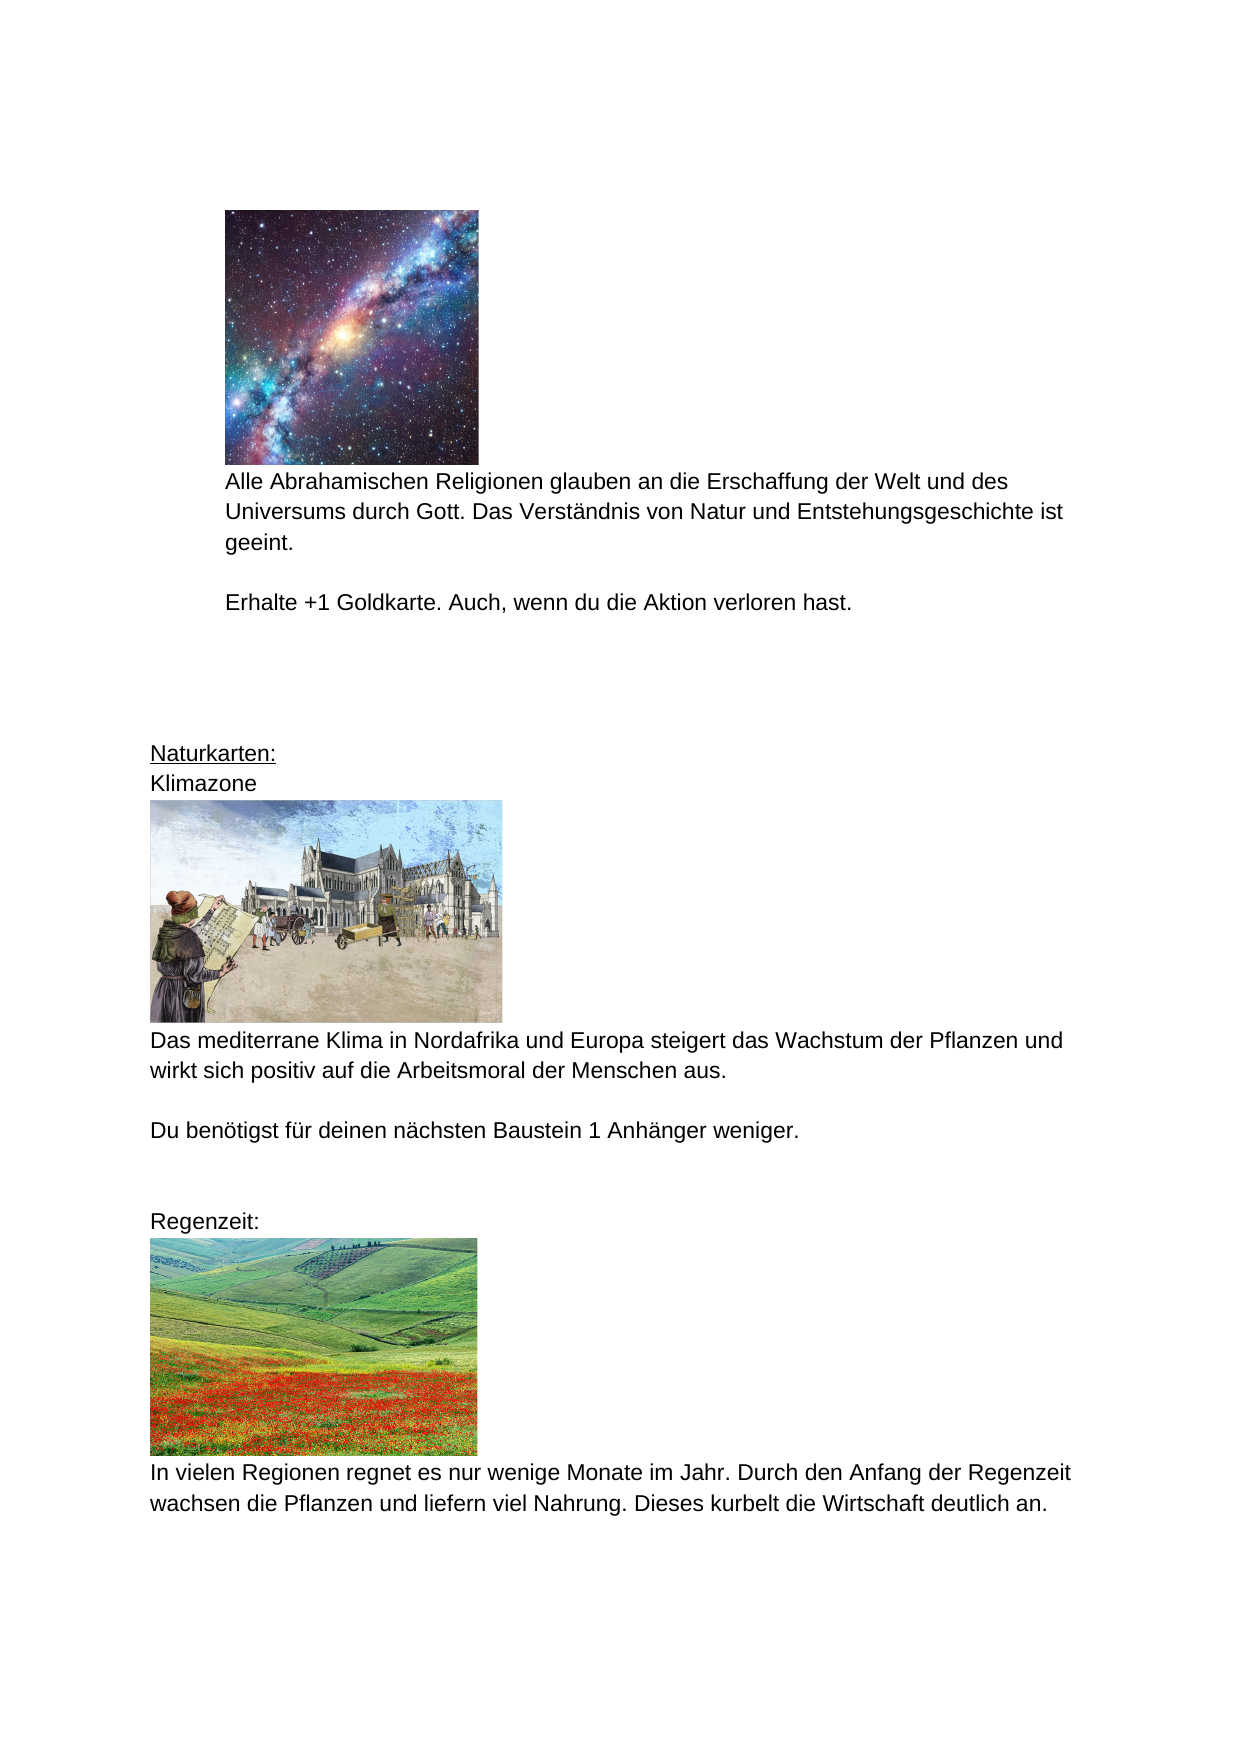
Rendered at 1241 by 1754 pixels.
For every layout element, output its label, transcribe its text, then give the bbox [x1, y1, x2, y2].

text Alle Abrahamischen Religionen glauben an die Erschaffung der Welt und des Universums durch Gott. Das Verständnis von Natur und Entstehungsgeschichte ist geeint. [225, 468, 1090, 555]
text In vielen Regionen regnet es nur wenige Monate im Jahr. Durch den Anfang der Regenzeit wachsen die Pflanzen und liefern viel Nahrung. Dieses kurbelt die Wirtschaft deutlich an. [150, 1459, 1090, 1516]
picture [150, 800, 503, 1023]
picture [225, 210, 479, 465]
text Naturkarten: [150, 740, 1090, 766]
text Klimazone [150, 770, 1090, 797]
text Regenzeit: [150, 1208, 1090, 1234]
text Das mediterrane Klima in Nordafrika und Europa steigert das Wachstum der Pflanzen und wirkt sich positiv auf die Arbeitsmoral der Menschen aus. [150, 1027, 1090, 1083]
picture [150, 1238, 478, 1456]
text Erhalte +1 Goldkarte. Auch, wenn du die Aktion verloren hast. [225, 589, 1090, 615]
text Du benötigst für deinen nächsten Baustein 1 Anhänger weniger. [150, 1117, 1090, 1144]
